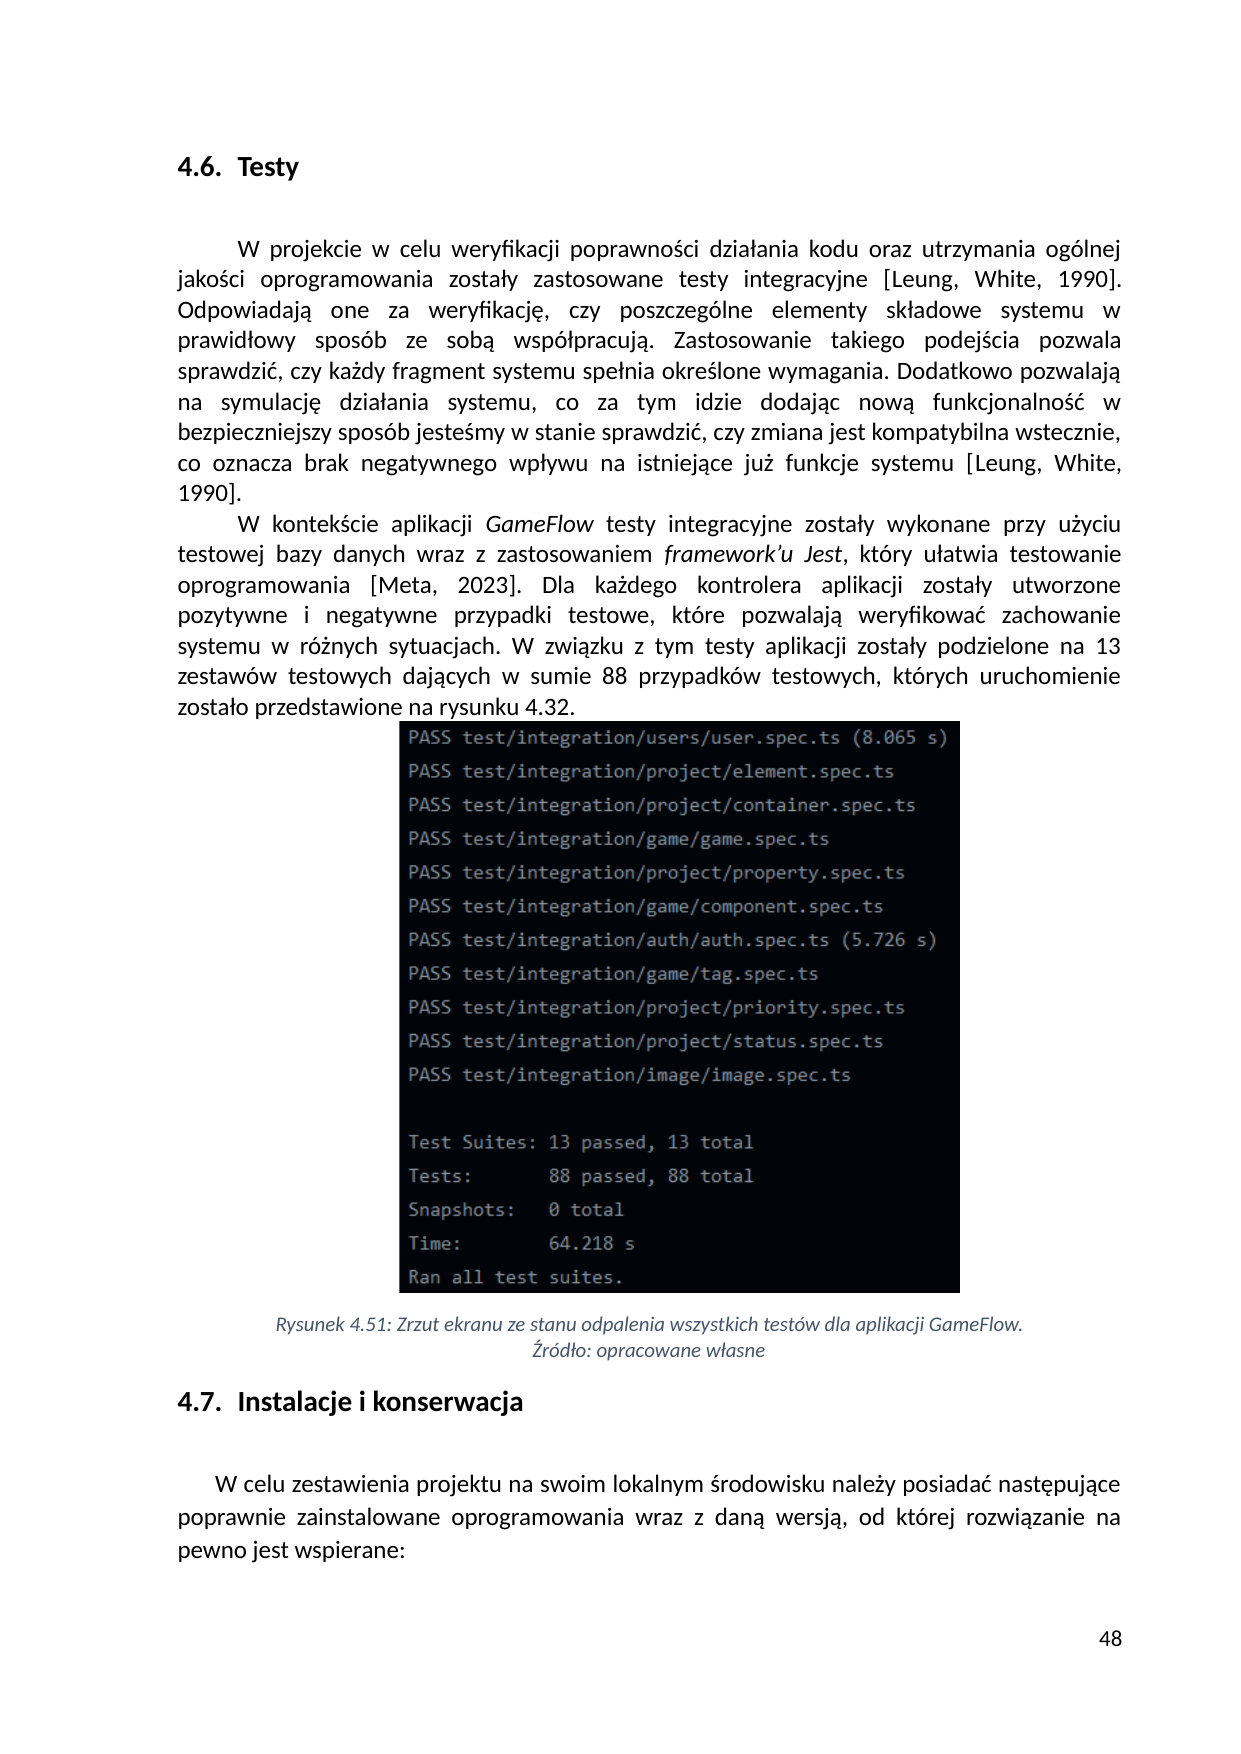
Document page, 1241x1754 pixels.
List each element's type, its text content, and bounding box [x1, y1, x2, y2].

picture [399, 721, 960, 1293]
text W celu zestawienia projektu na swoim lokalnym środowisku należy posiadać następujące poprawnie zainstalowane oprogramowania wraz z daną wersją, od której rozwiązanie na pewno jest wspierane: [177, 1468, 1122, 1565]
subtitle Testy [177, 148, 1122, 183]
text Źródło: opracowane własne [177, 1337, 1122, 1362]
subtitle Instalacje i konserwacja [177, 1383, 1122, 1419]
text W projekcie w celu weryfikacji poprawności działania kodu oraz utrzymania ogólnej jakości oprogramowania zostały zastosowane testy integracyjne [Leung, White, 1990]. Odpowiadają one za weryfikację, czy poszczególne elementy składowe systemu w prawidłowy sposób ze sobą współpracują. Zastosowanie takiego podejścia pozwala sprawdzić, czy każdy fragment systemu spełnia określone wymagania. Dodatkowo pozwalają na symulację działania systemu, co za tym idzie dodając nową funkcjonalność w bezpieczniejszy sposób jesteśmy w stanie sprawdzić, czy zmiana jest kompatybilna wstecznie, co oznacza brak negatywnego wpływu na istniejące już funkcje systemu [Leung, White, 1990]. [177, 233, 1122, 508]
text W kontekście aplikacji GameFlow testy integracyjne zostały wykonane przy użyciu testowej bazy danych wraz z zastosowaniem framework’u Jest, który ułatwia testowanie oprogramowania [Meta, 2023]. Dla każdego kontrolera aplikacji zostały utworzone pozytywne i negatywne przypadki testowe, które pozwalają weryfikować zachowanie systemu w różnych sytuacjach. W związku z tym testy aplikacji zostały podzielone na 13 zestawów testowych dających w sumie 88 przypadków testowych, których uruchomienie zostało przedstawione na rysunku 4.32. [177, 508, 1122, 721]
